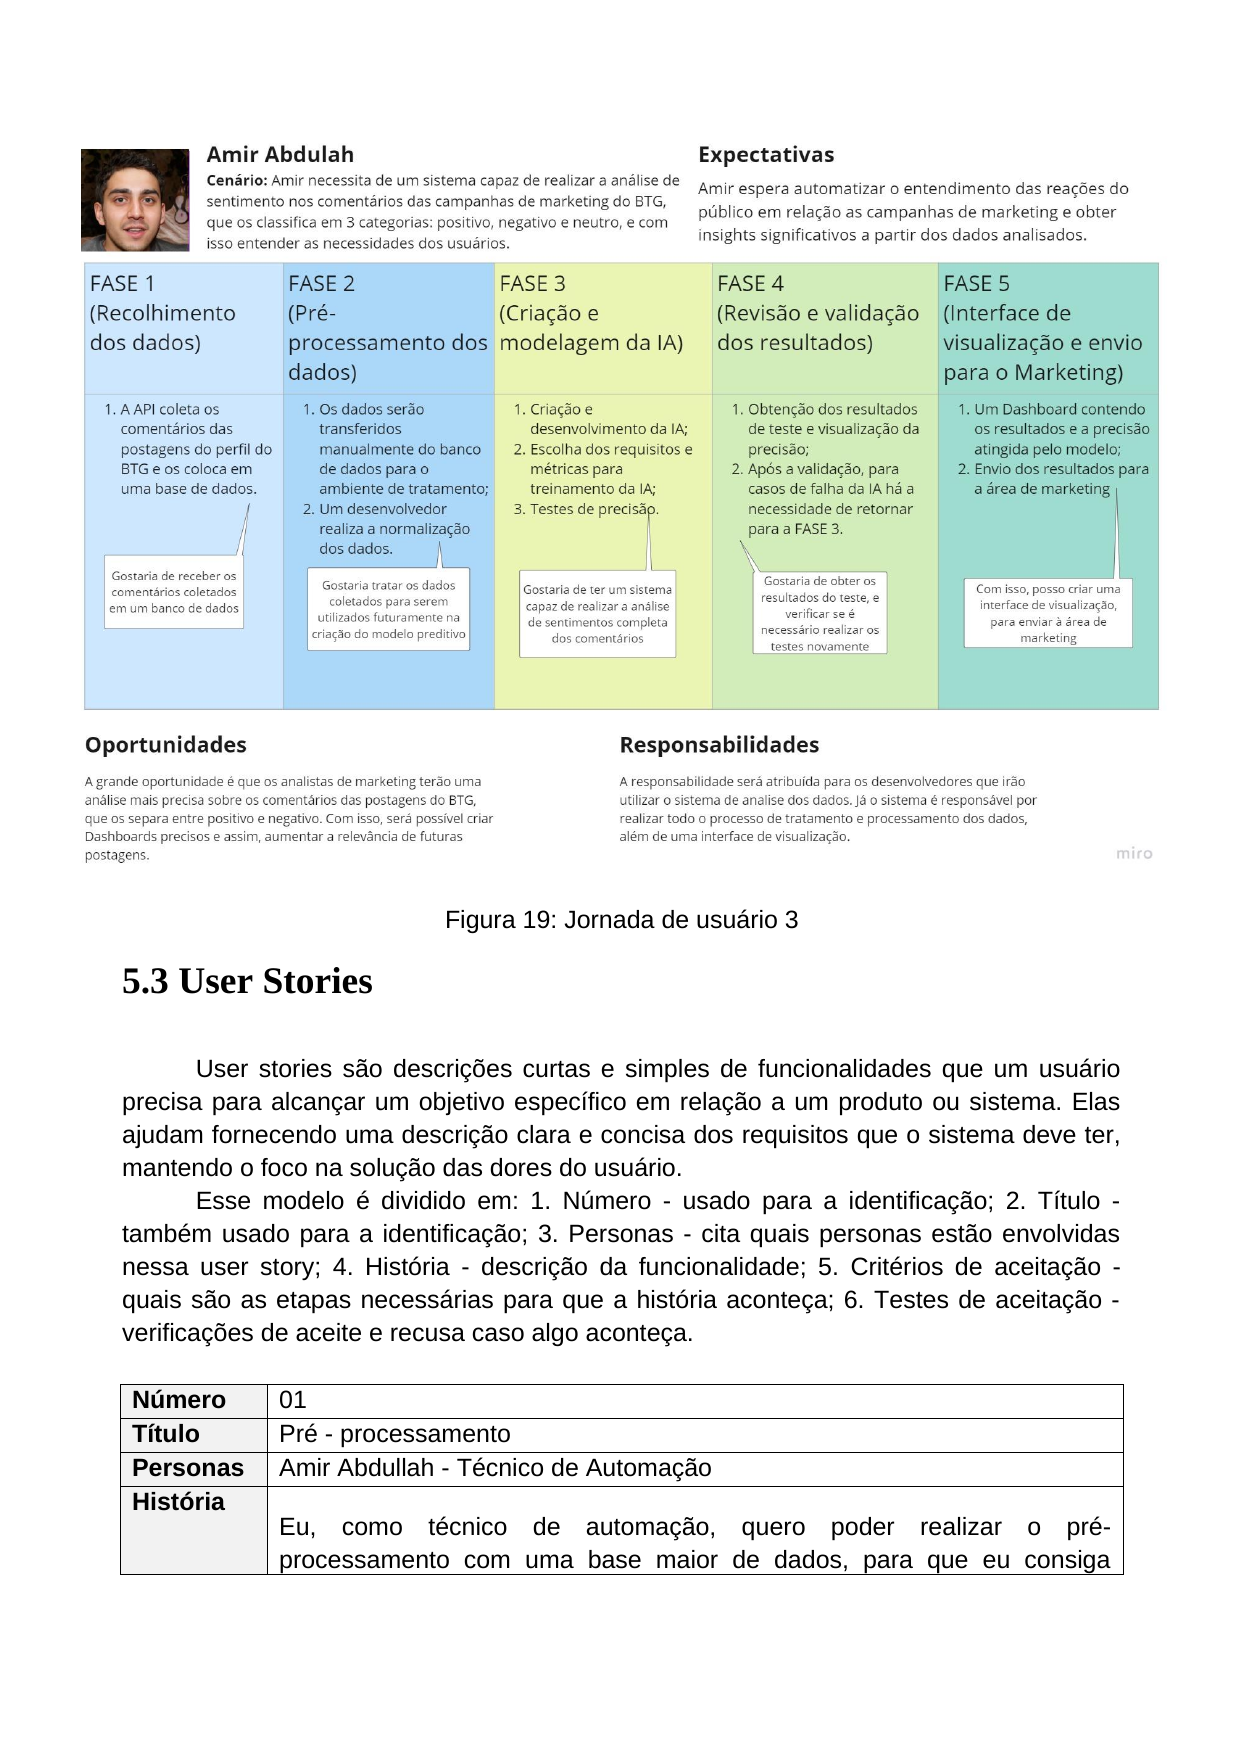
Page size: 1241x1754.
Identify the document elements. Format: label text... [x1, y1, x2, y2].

text Figura 19: Jornada de usuário 3 [122, 905, 1122, 934]
subtitle 5.3 User Stories [122, 959, 1122, 1002]
table_header Número [121, 1385, 267, 1418]
text User stories são descrições curtas e simples de funcionalidades que um usuário precisa para alcançar um objetivo específico em relação a um produto ou sistema. Elas ajudam fornecendo uma descrição clara e concisa dos requisitos que o sistema deve ter, mantendo o foco na solução das dores do usuário. [122, 1054, 1122, 1182]
table_cell História [121, 1487, 267, 1574]
picture [65, 118, 1175, 884]
table_cell Personas [121, 1453, 267, 1486]
table_header 01 [268, 1385, 1123, 1418]
table_cell Pré - processamento [268, 1419, 1123, 1452]
table_cell Título [121, 1419, 267, 1452]
text Esse modelo é dividido em: 1. Número - usado para a identificação; 2. Título - também usado para a identificação; 3. Personas - cita quais personas estão envolvidas nessa user story; 4. História - descrição da funcionalidade; 5. Critérios de aceitação - quais são as etapas necessárias para que a história aconteça; 6. Testes de aceitação - verificações de aceite e recusa caso algo aconteça. [122, 1186, 1122, 1347]
table_cell Amir Abdullah - Técnico de Automação [268, 1453, 1123, 1486]
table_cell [268, 1487, 1123, 1574]
